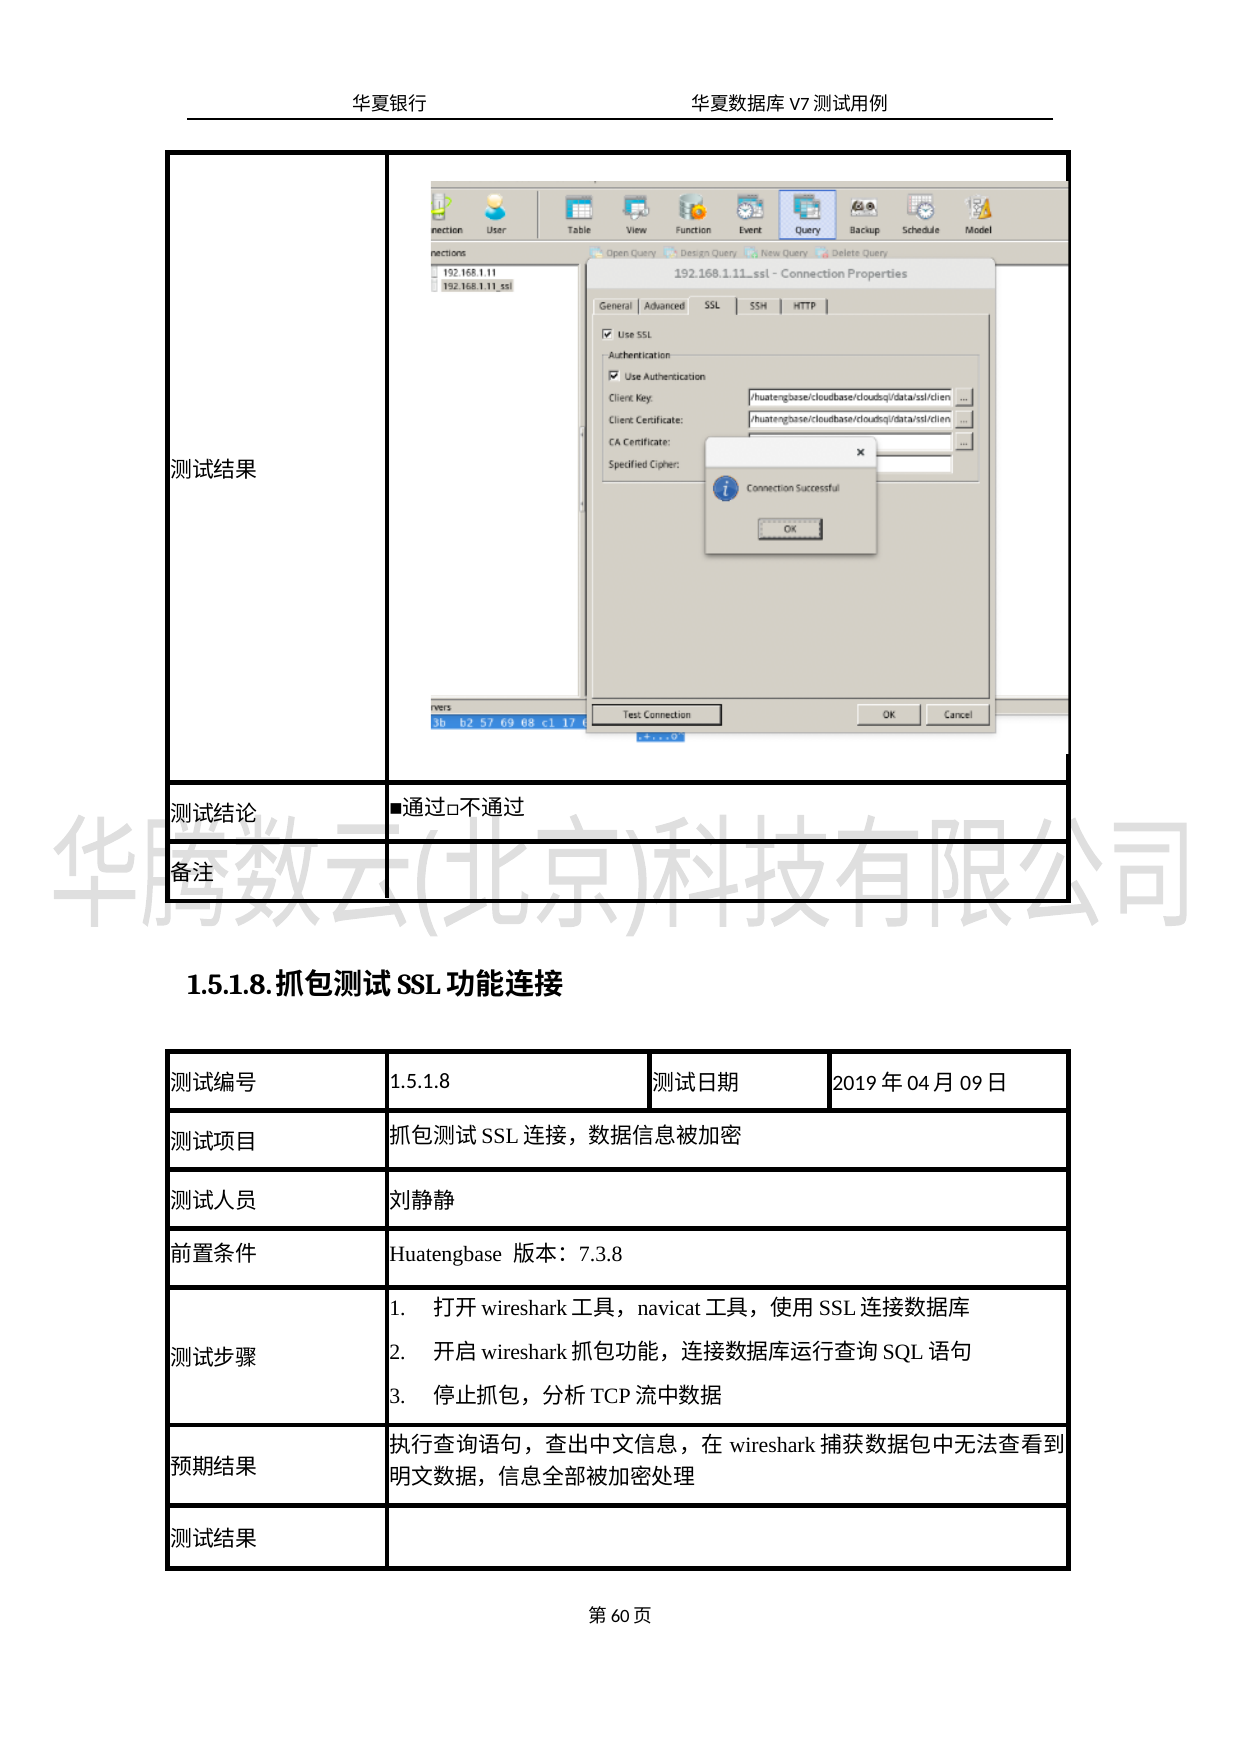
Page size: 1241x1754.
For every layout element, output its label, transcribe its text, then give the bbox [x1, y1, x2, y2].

table_header 2019年04月09日 [832, 1054, 1066, 1108]
table_cell 抓包测试SSL连接，数据信息被加密 [389, 1113, 1066, 1167]
table_cell 执行查询语句，查出中文信息，在wireshark捕获数据包中无法查看到明文数据，信息全部被加密处理 [389, 1427, 1066, 1503]
table_cell [389, 1508, 1066, 1566]
table_cell [389, 844, 1066, 898]
table_cell 测试步骤 [170, 1290, 385, 1422]
subtitle 抓包测试SSL功能连接 [187, 961, 1053, 1003]
table_header 1.5.1.8 [389, 1054, 647, 1108]
table_cell 测试人员 [170, 1172, 385, 1226]
table_cell 测试结果 [170, 1508, 385, 1566]
table_cell 测试结论 [170, 785, 385, 839]
table_cell 刘静静 [389, 1172, 1066, 1226]
table_cell 打开wireshark工具，navicat工具，使用SSL连接数据库 开启wireshark抓包功能，连接数据库运行查询SQL语句 停止抓包，分析TCP流中数据 [389, 1290, 1066, 1422]
table_cell Huatengbase 版本：7.3.8 [389, 1231, 1066, 1285]
table_cell 备注 [170, 844, 385, 898]
table_cell ■通过□不通过 [389, 785, 1066, 839]
table_cell 前置条件 [170, 1231, 385, 1285]
table_cell [389, 155, 1066, 780]
table_header 测试编号 [170, 1054, 385, 1108]
picture [430, 181, 1069, 754]
table_header 测试日期 [652, 1054, 827, 1108]
table_cell 预期结果 [170, 1427, 385, 1503]
table_cell 测试项目 [170, 1113, 385, 1167]
table_cell 测试结果 [170, 155, 385, 780]
